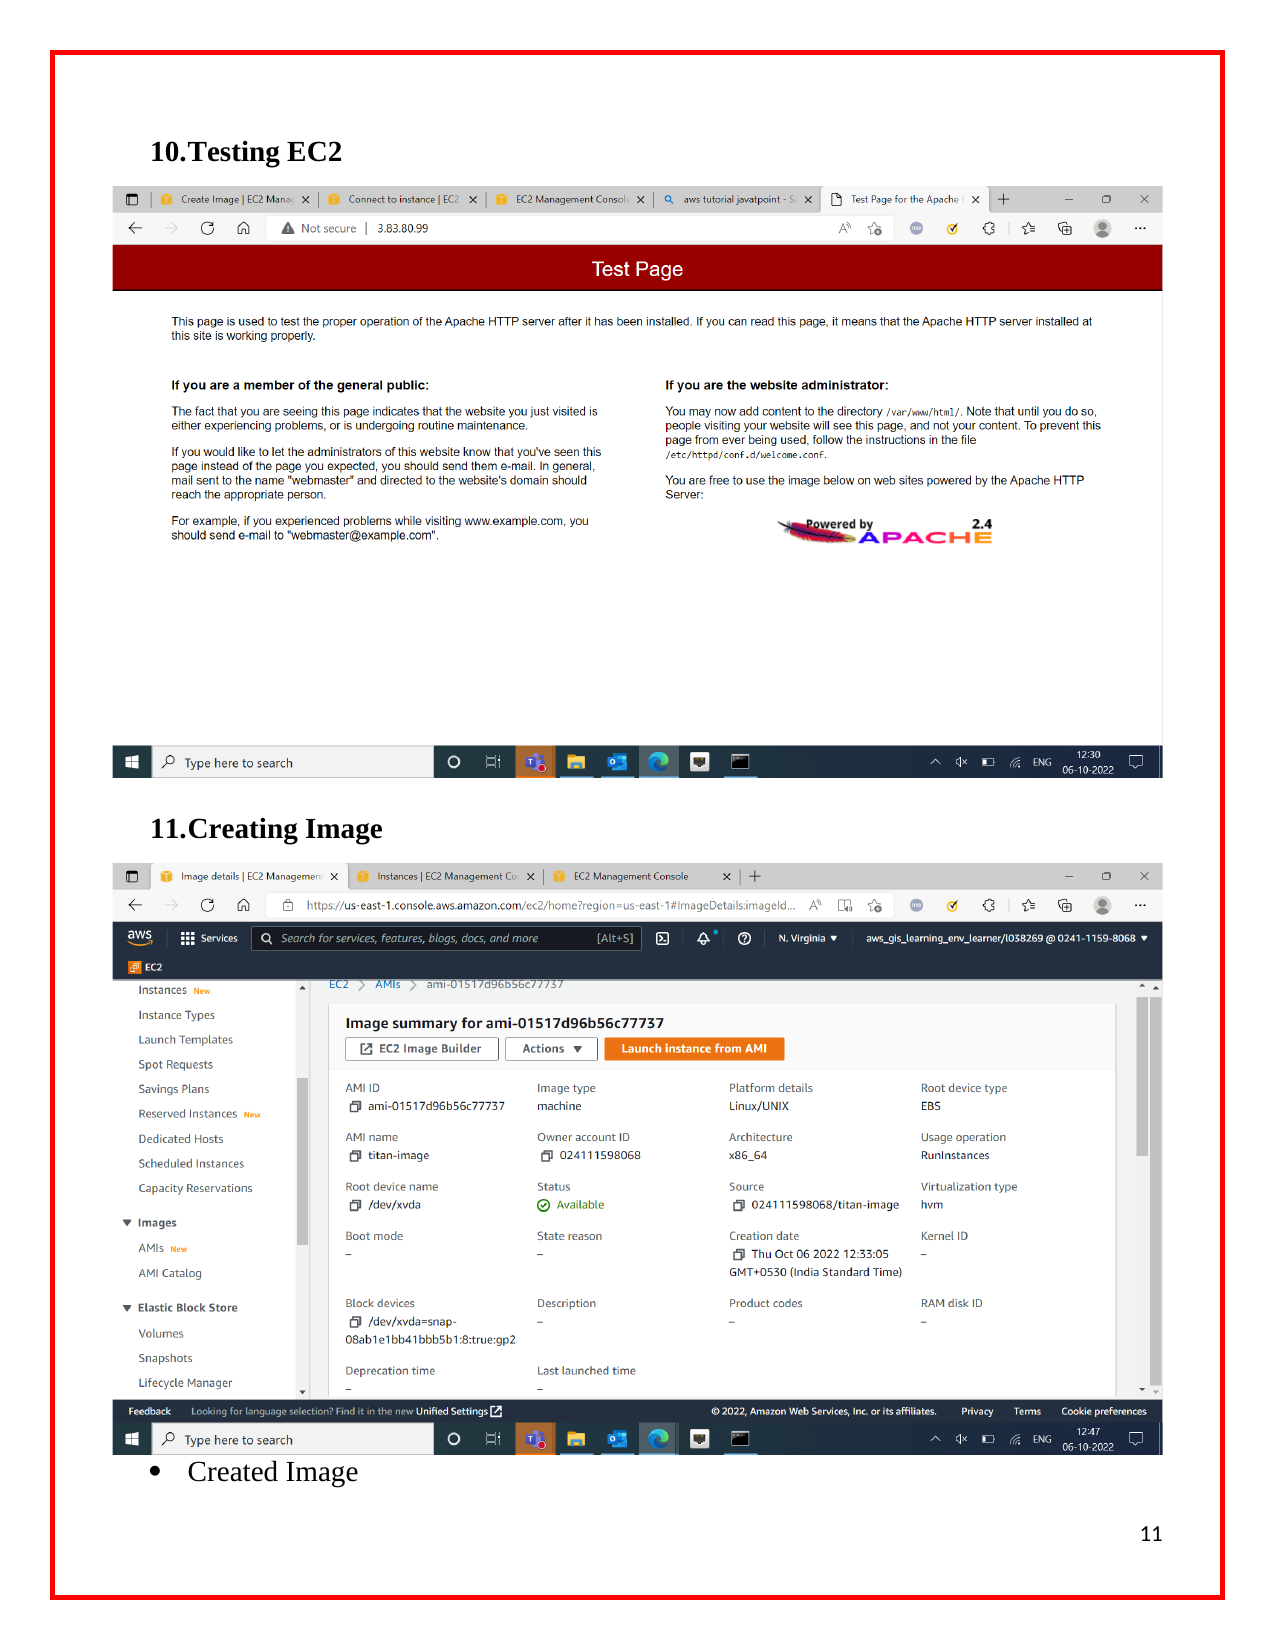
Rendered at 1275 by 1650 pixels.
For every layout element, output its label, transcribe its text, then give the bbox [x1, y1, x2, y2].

list Created Image [150, 1455, 1162, 1488]
list Creating Image [150, 811, 1162, 844]
picture [112, 186, 1163, 778]
picture [112, 863, 1163, 1455]
list Testing EC2 [150, 134, 1162, 168]
